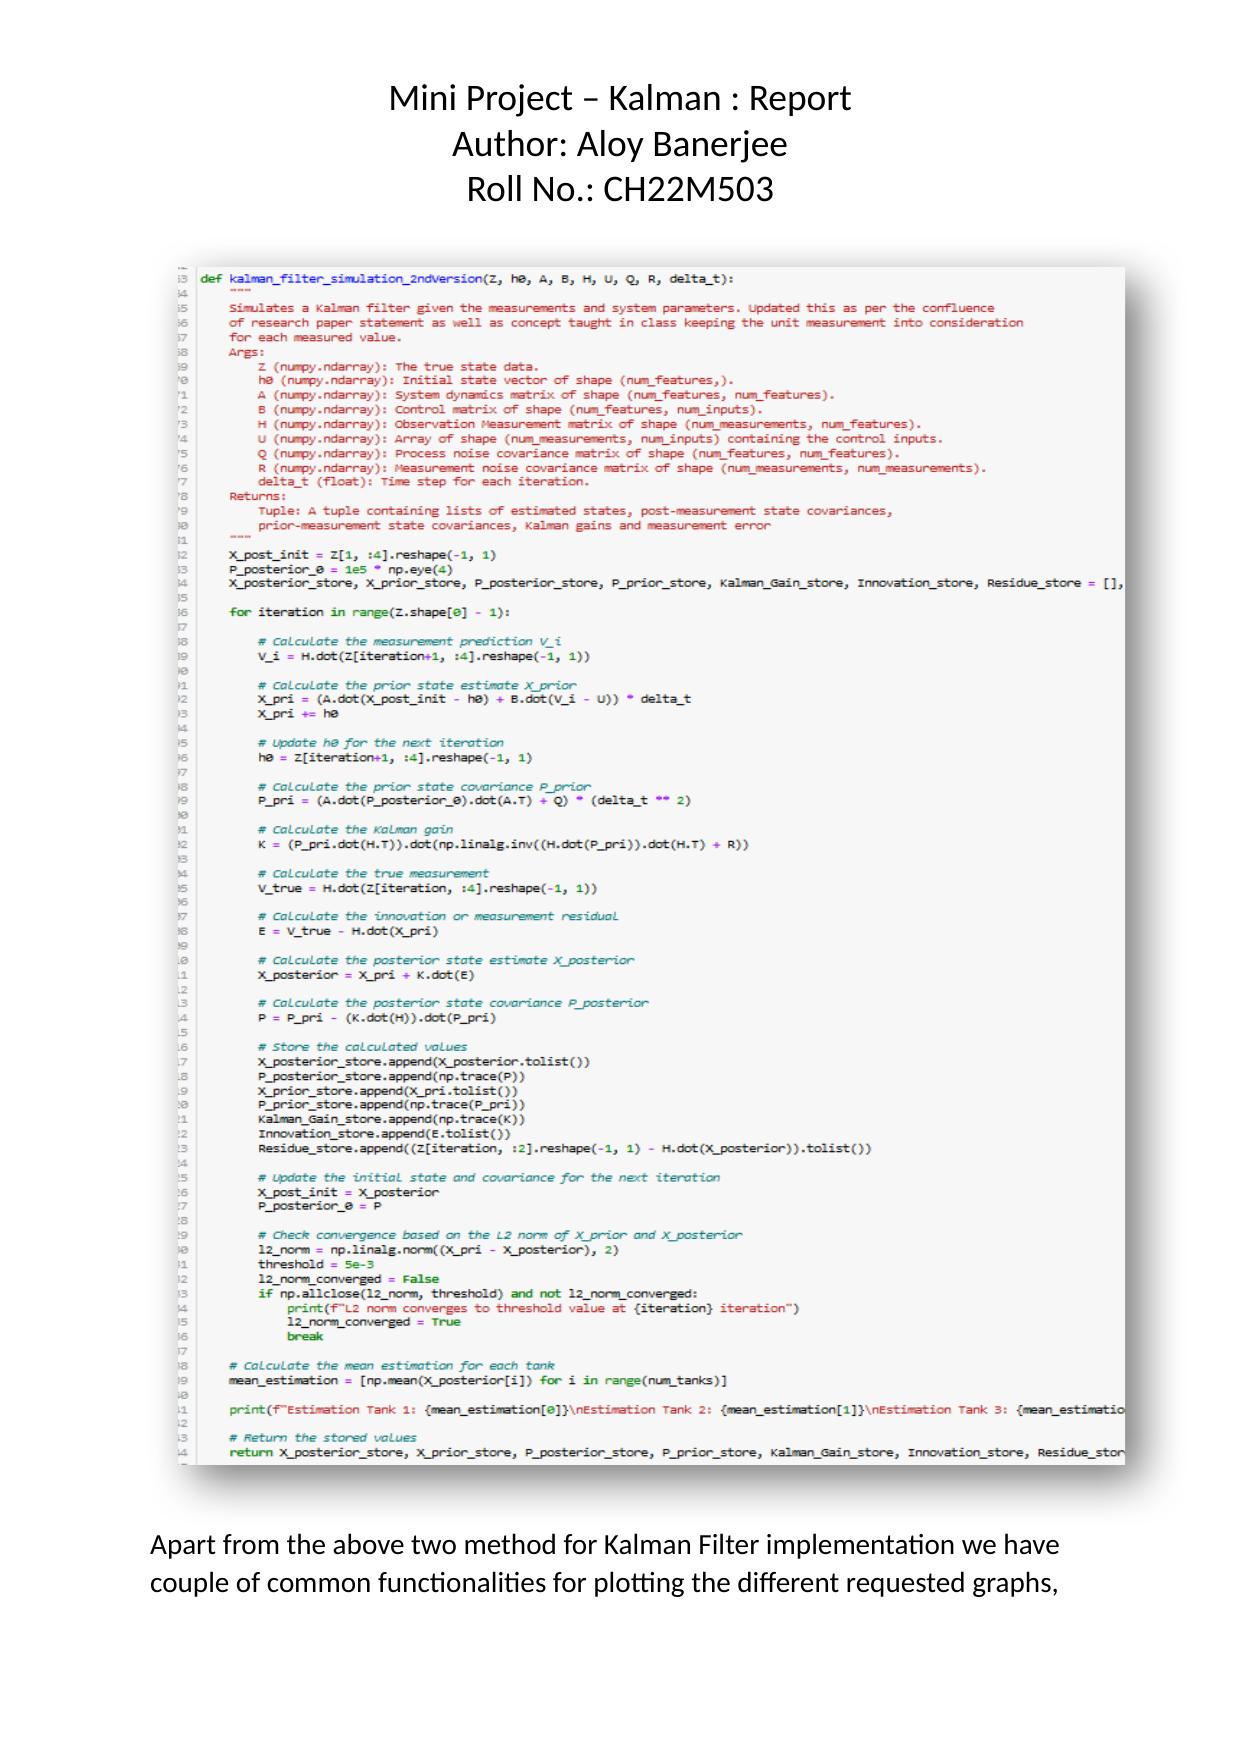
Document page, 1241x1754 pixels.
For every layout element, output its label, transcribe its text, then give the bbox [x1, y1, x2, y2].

picture [178, 267, 1125, 1465]
list Apart from the above two method for Kalman Filter implementation we have couple of common functionalities for plotting the different requested graphs, [150, 1526, 1090, 1600]
